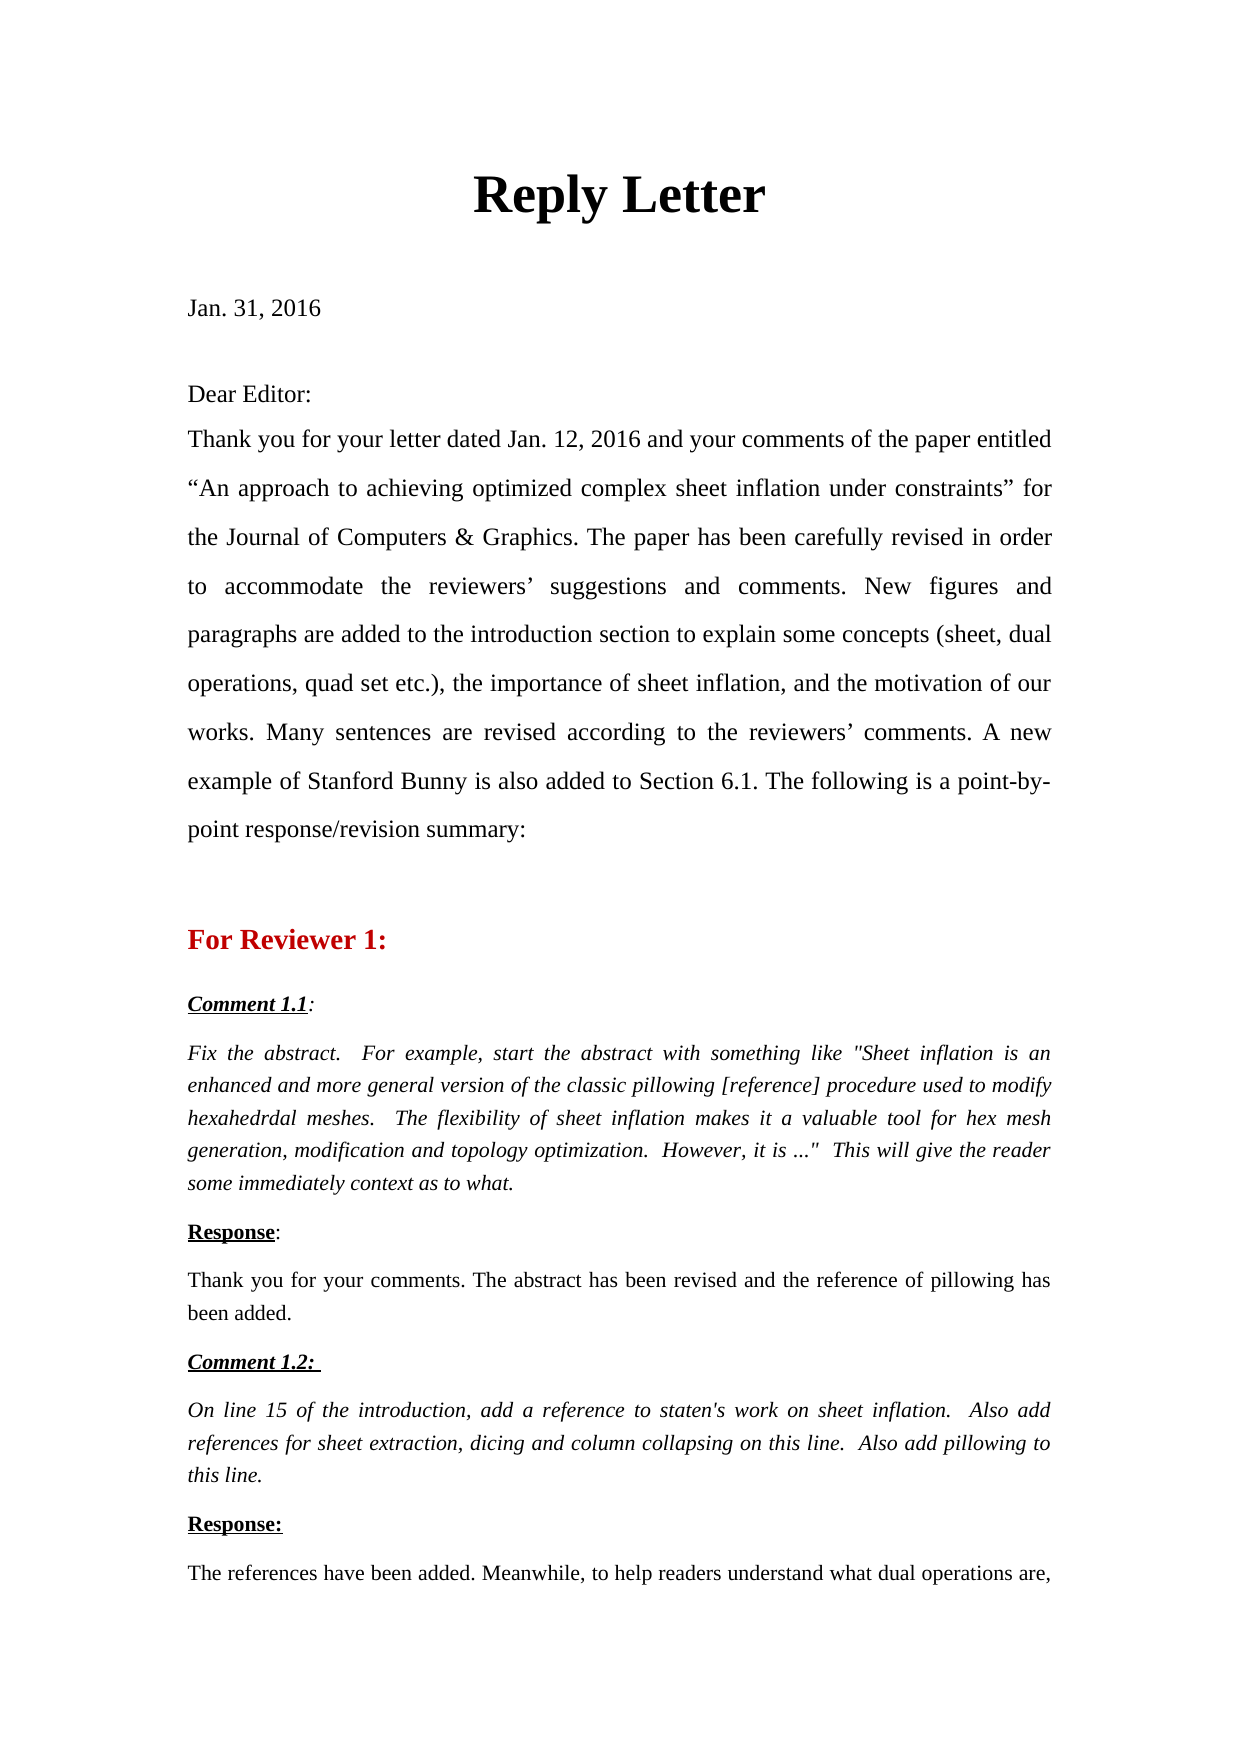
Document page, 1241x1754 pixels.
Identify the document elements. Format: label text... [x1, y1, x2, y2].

text Response: [187, 1215, 1053, 1248]
text Fix the abstract. For example, start the abstract with something like "Sheet inflation is an enhanced and more general version of the classic pillowing [reference] procedure used to modify hexahedrdal meshes. The flexibility of sheet inflation makes it a valuable tool for hex mesh generation, modification and topology optimization. However, it is ..." This will give the reader some immediately context as to what. [187, 1036, 1053, 1199]
text Reply Letter [187, 162, 1053, 224]
text Response: [187, 1508, 1053, 1540]
text Comment 1.2: [187, 1345, 1053, 1378]
text Dear Editor: [187, 379, 1053, 408]
text Comment 1.1: [187, 988, 1053, 1020]
text Jan. 31, 2016 [187, 293, 1053, 322]
text On line 15 of the introduction, add a reference to staten's work on sheet inflation. Also add references for sheet extraction, dicing and column collapsing on this line. Also add pillowing to this line. [187, 1394, 1053, 1491]
text For Reviewer 1: [187, 906, 1053, 971]
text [187, 1556, 1053, 1589]
text Thank you for your letter dated Jan. 12, 2016 and your comments of the paper entitled “An approach to achieving optimized complex sheet inflation under constraints” for the Journal of Computers & Graphics. The paper has been carefully revised in order to accommodate the reviewers’ suggestions and comments. New figures and paragraphs are added to the introduction section to explain some concepts (sheet, dual operations, quad set etc.), the importance of sheet inflation, and the motivation of our works. Many sentences are revised according to the reviewers’ comments. A new example of Stanford Bunny is also added to Section 6.1. The following is a point-by-point response/revision summary: [187, 423, 1053, 845]
text Thank you for your comments. The abstract has been revised and the reference of pillowing has been added. [187, 1264, 1053, 1329]
